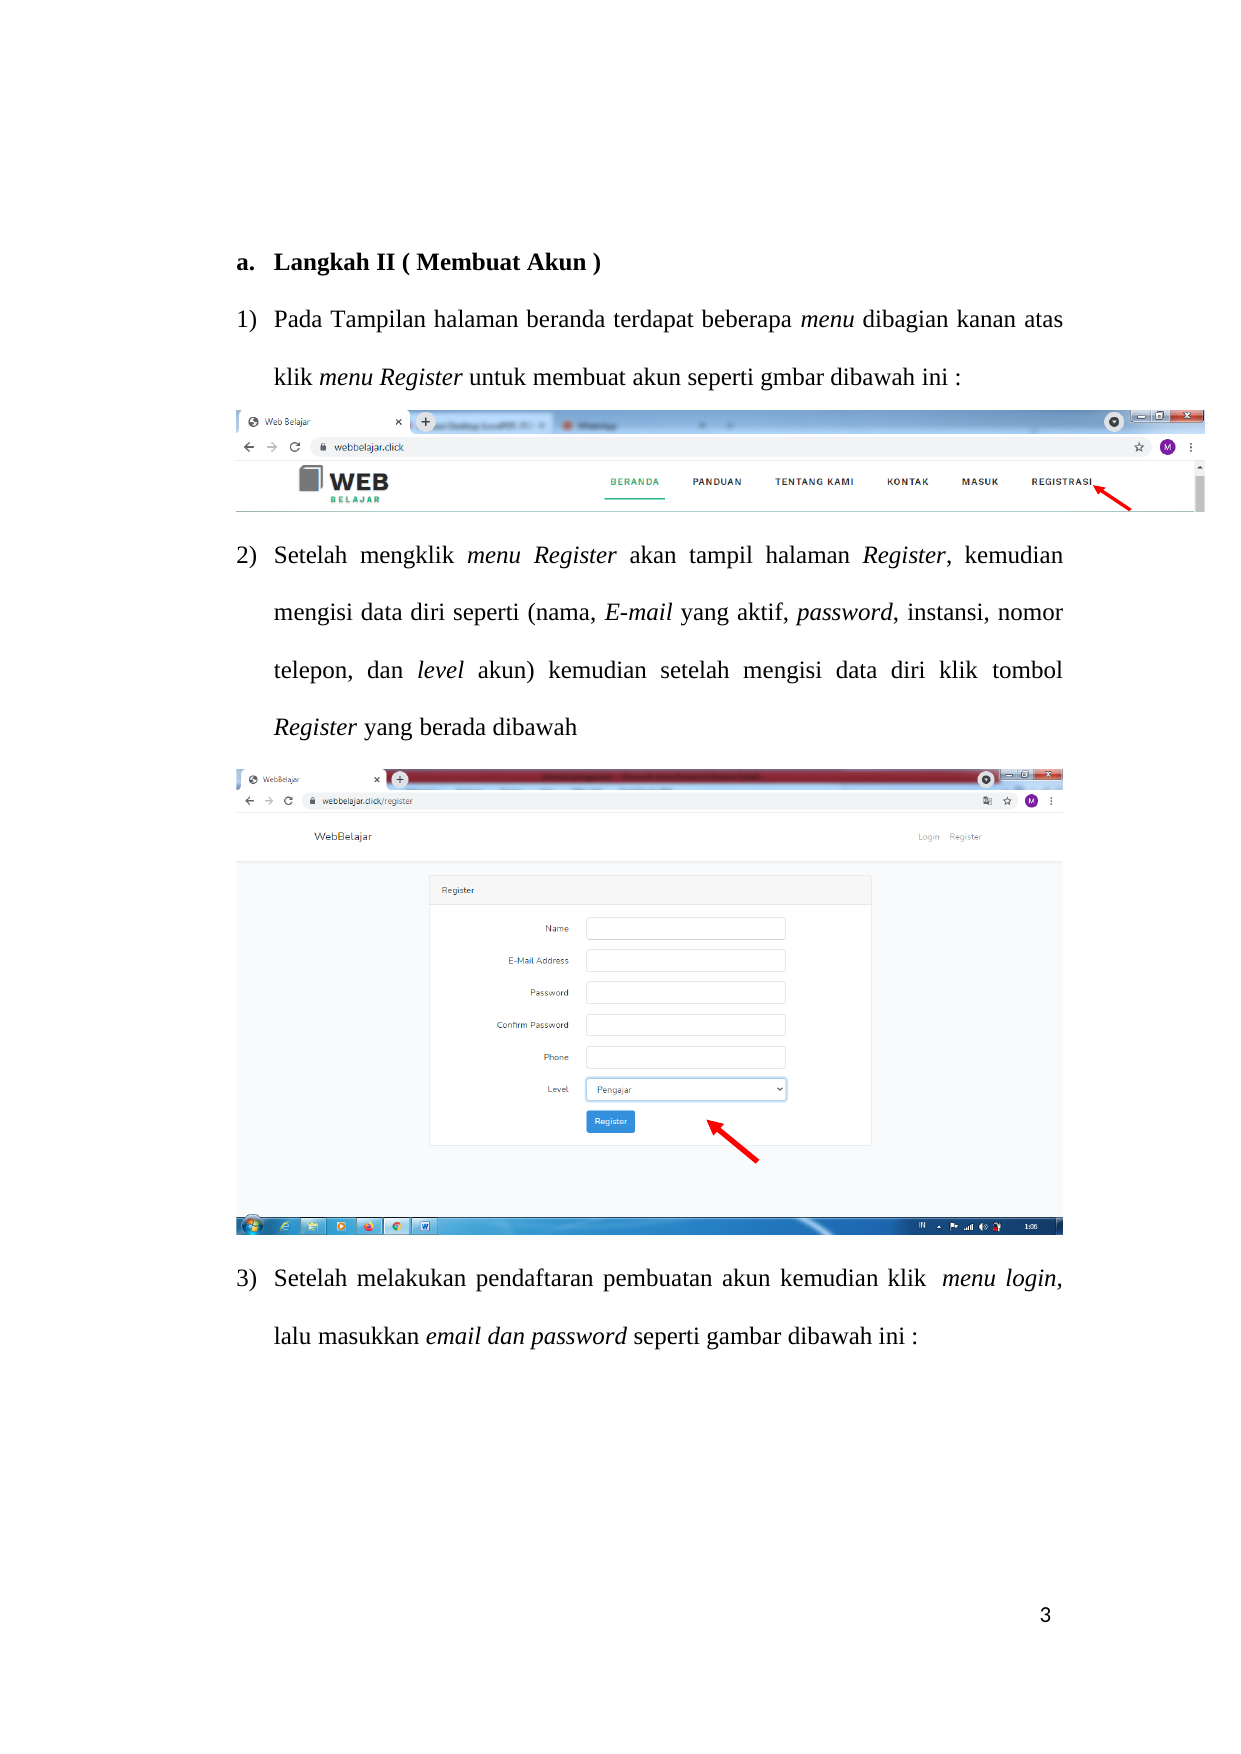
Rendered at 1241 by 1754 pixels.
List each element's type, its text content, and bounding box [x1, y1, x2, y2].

list Setelah melakukan pendaftaran pembuatan akun kemudian klik menu login, lalu masukkan email dan password seperti gambar dibawah ini : [236, 1263, 1063, 1349]
picture [236, 769, 1063, 1235]
picture [236, 410, 1205, 512]
list Pada Tampilan halaman beranda terdapat beberapa menu dibagian kanan atas klik menu Register untuk membuat akun seperti gmbar dibawah ini : [236, 304, 1063, 390]
subtitle Langkah II ( Membuat Akun ) [236, 247, 1063, 275]
list Setelah mengklik menu Register akan tampil halaman Register, kemudian mengisi data diri seperti (nama, E-mail yang aktif, password, instansi, nomor telepon, dan level akun) kemudian setelah mengisi data diri klik tombol Register yang berada dibawah [236, 540, 1063, 741]
